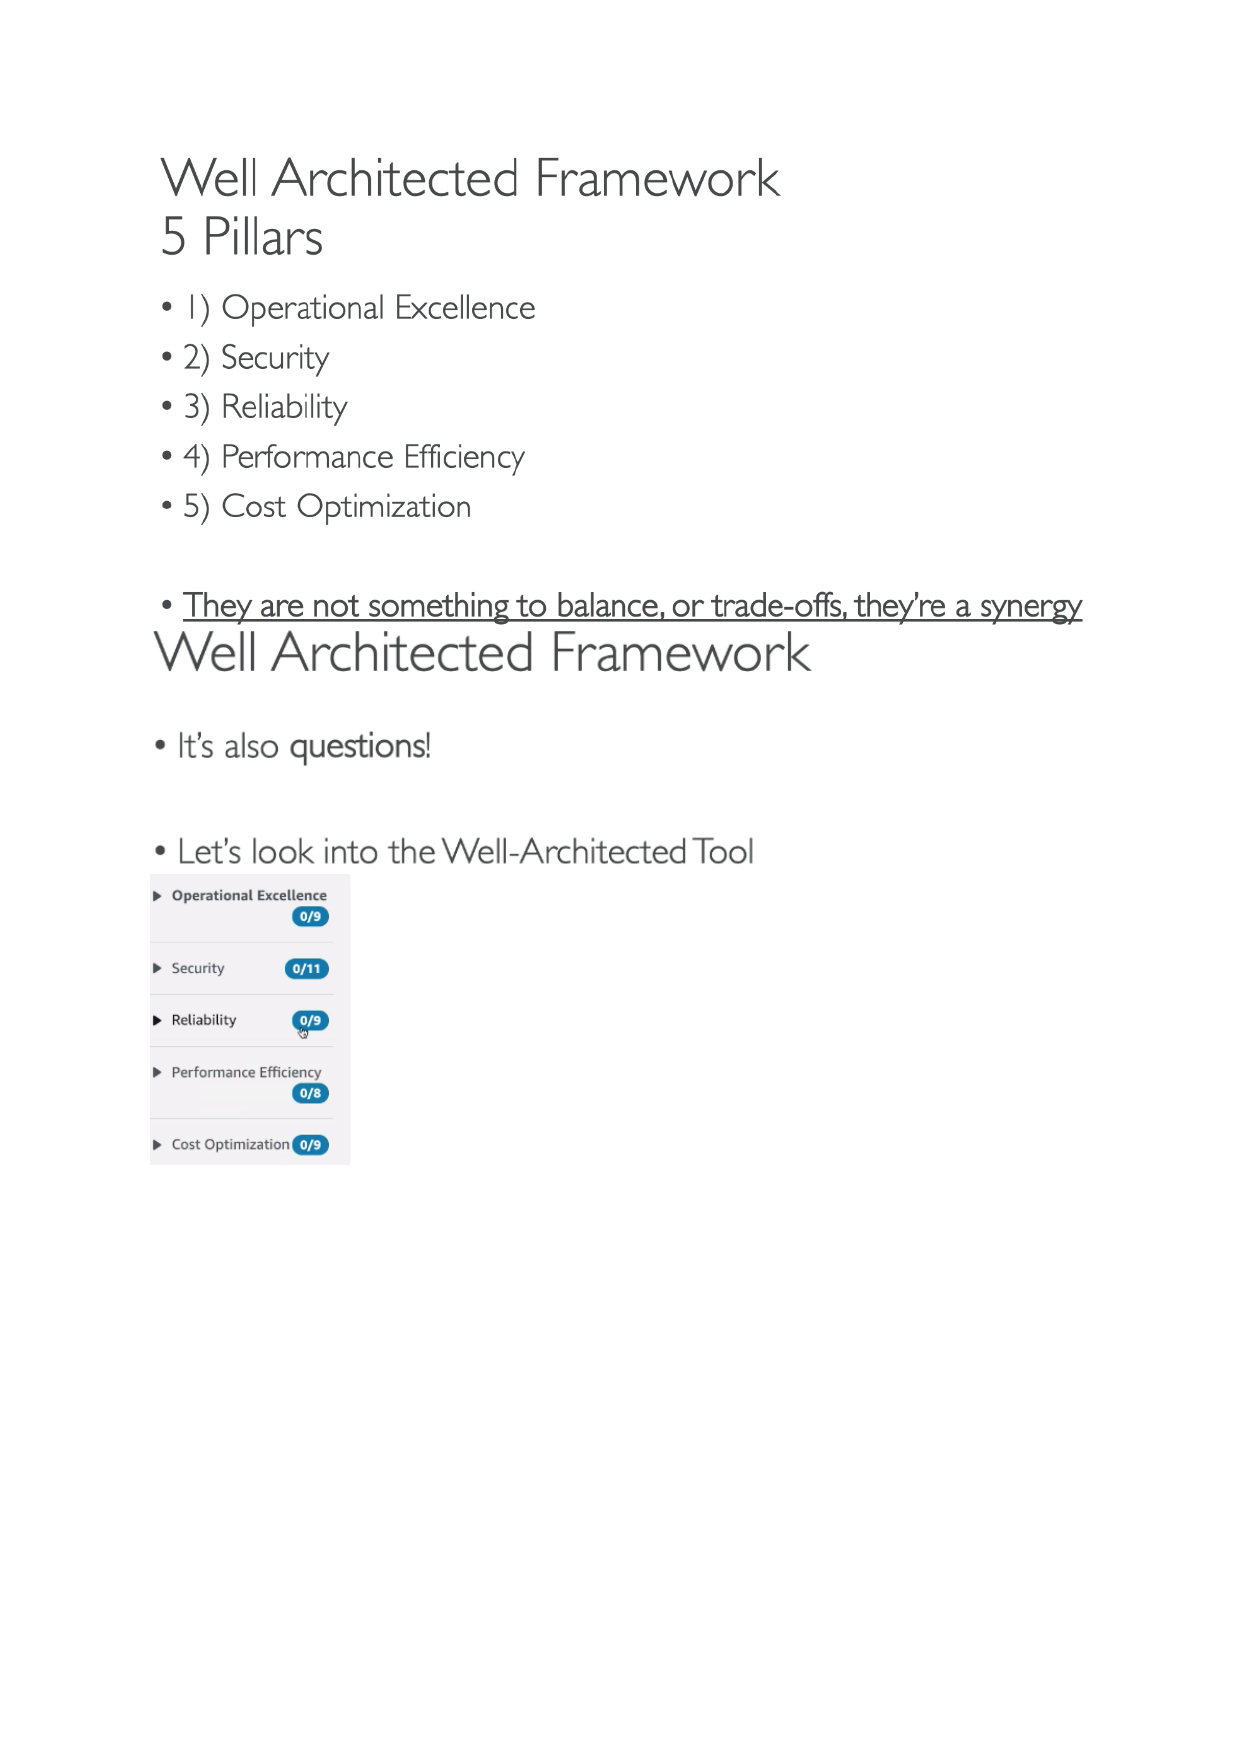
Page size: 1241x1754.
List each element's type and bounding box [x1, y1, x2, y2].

picture [150, 150, 1090, 1165]
